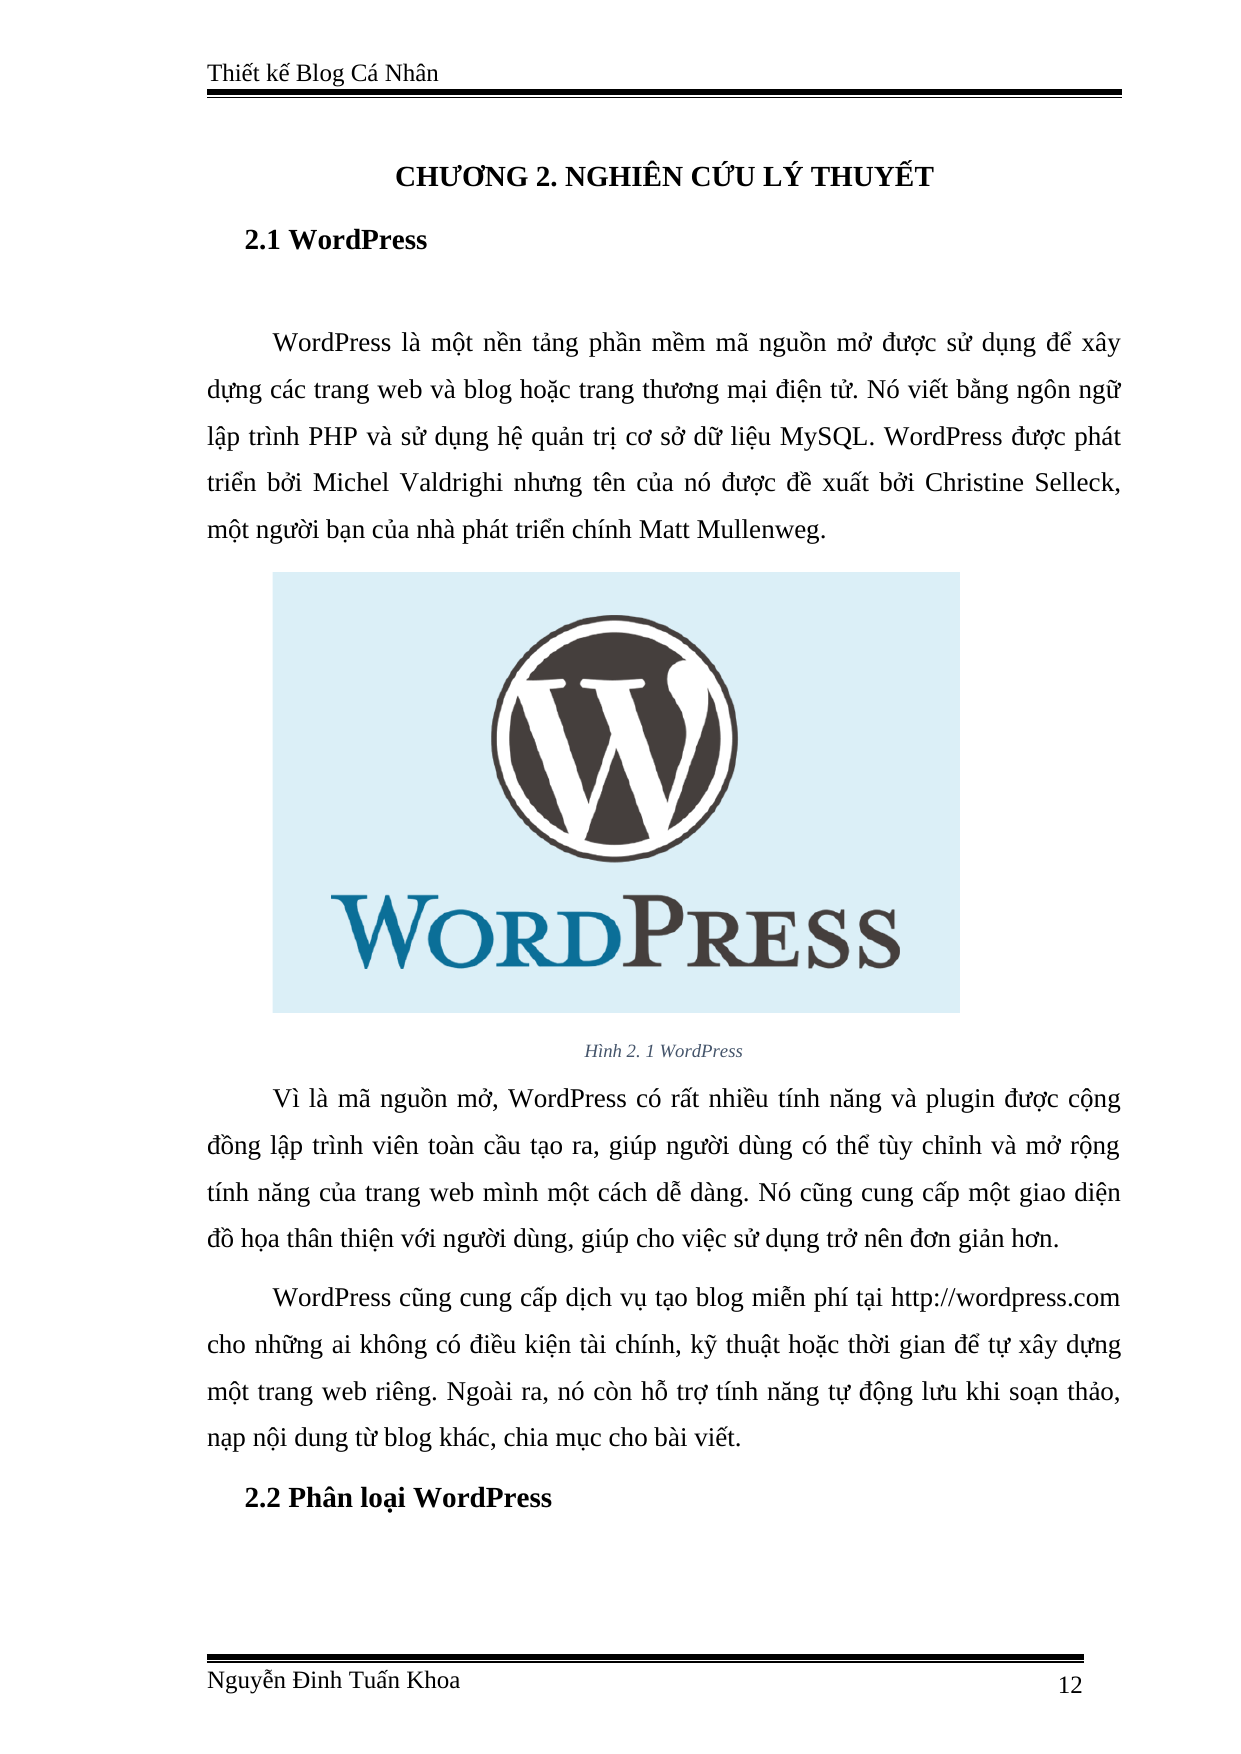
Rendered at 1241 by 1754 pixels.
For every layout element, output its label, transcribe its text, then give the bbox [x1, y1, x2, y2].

text NGHIÊN CỨU LÝ THUYẾT [207, 159, 1122, 193]
text Phân loại WordPress [244, 1481, 1122, 1514]
picture [272, 572, 960, 1013]
text WordPress cũng cung cấp dịch vụ tạo blog miễn phí tại http://wordpress.com cho những ai không có điều kiện tài chính, kỹ thuật hoặc thời gian để tự xây dựng một trang web riêng. Ngoài ra, nó còn hỗ trợ tính năng tự động lưu khi soạn thảo, nạp nội dung từ blog khác, chia mục cho bài viết. [207, 1281, 1122, 1453]
text WordPress là một nền tảng phần mềm mã nguồn mở được sử dụng để xây dựng các trang web và blog hoặc trang thương mại điện tử. Nó viết bằng ngôn ngữ lập trình PHP và sử dụng hệ quản trị cơ sở dữ liệu MySQL. WordPress được phát triển bởi Michel Valdrighi nhưng tên của nó được đề xuất bởi Christine Selleck, một người bạn của nhà phát triển chính Matt Mullenweg. [207, 326, 1122, 544]
text Hình 2. 1 WordPress [207, 1040, 1122, 1061]
text WordPress [244, 222, 1122, 256]
text Vì là mã nguồn mở, WordPress có rất nhiều tính năng và plugin được cộng đồng lập trình viên toàn cầu tạo ra, giúp người dùng có thể tùy chỉnh và mở rộng tính năng của trang web mình một cách dễ dàng. Nó cũng cung cấp một giao diện đồ họa thân thiện với người dùng, giúp cho việc sử dụng trở nên đơn giản hơn. [207, 1082, 1122, 1253]
